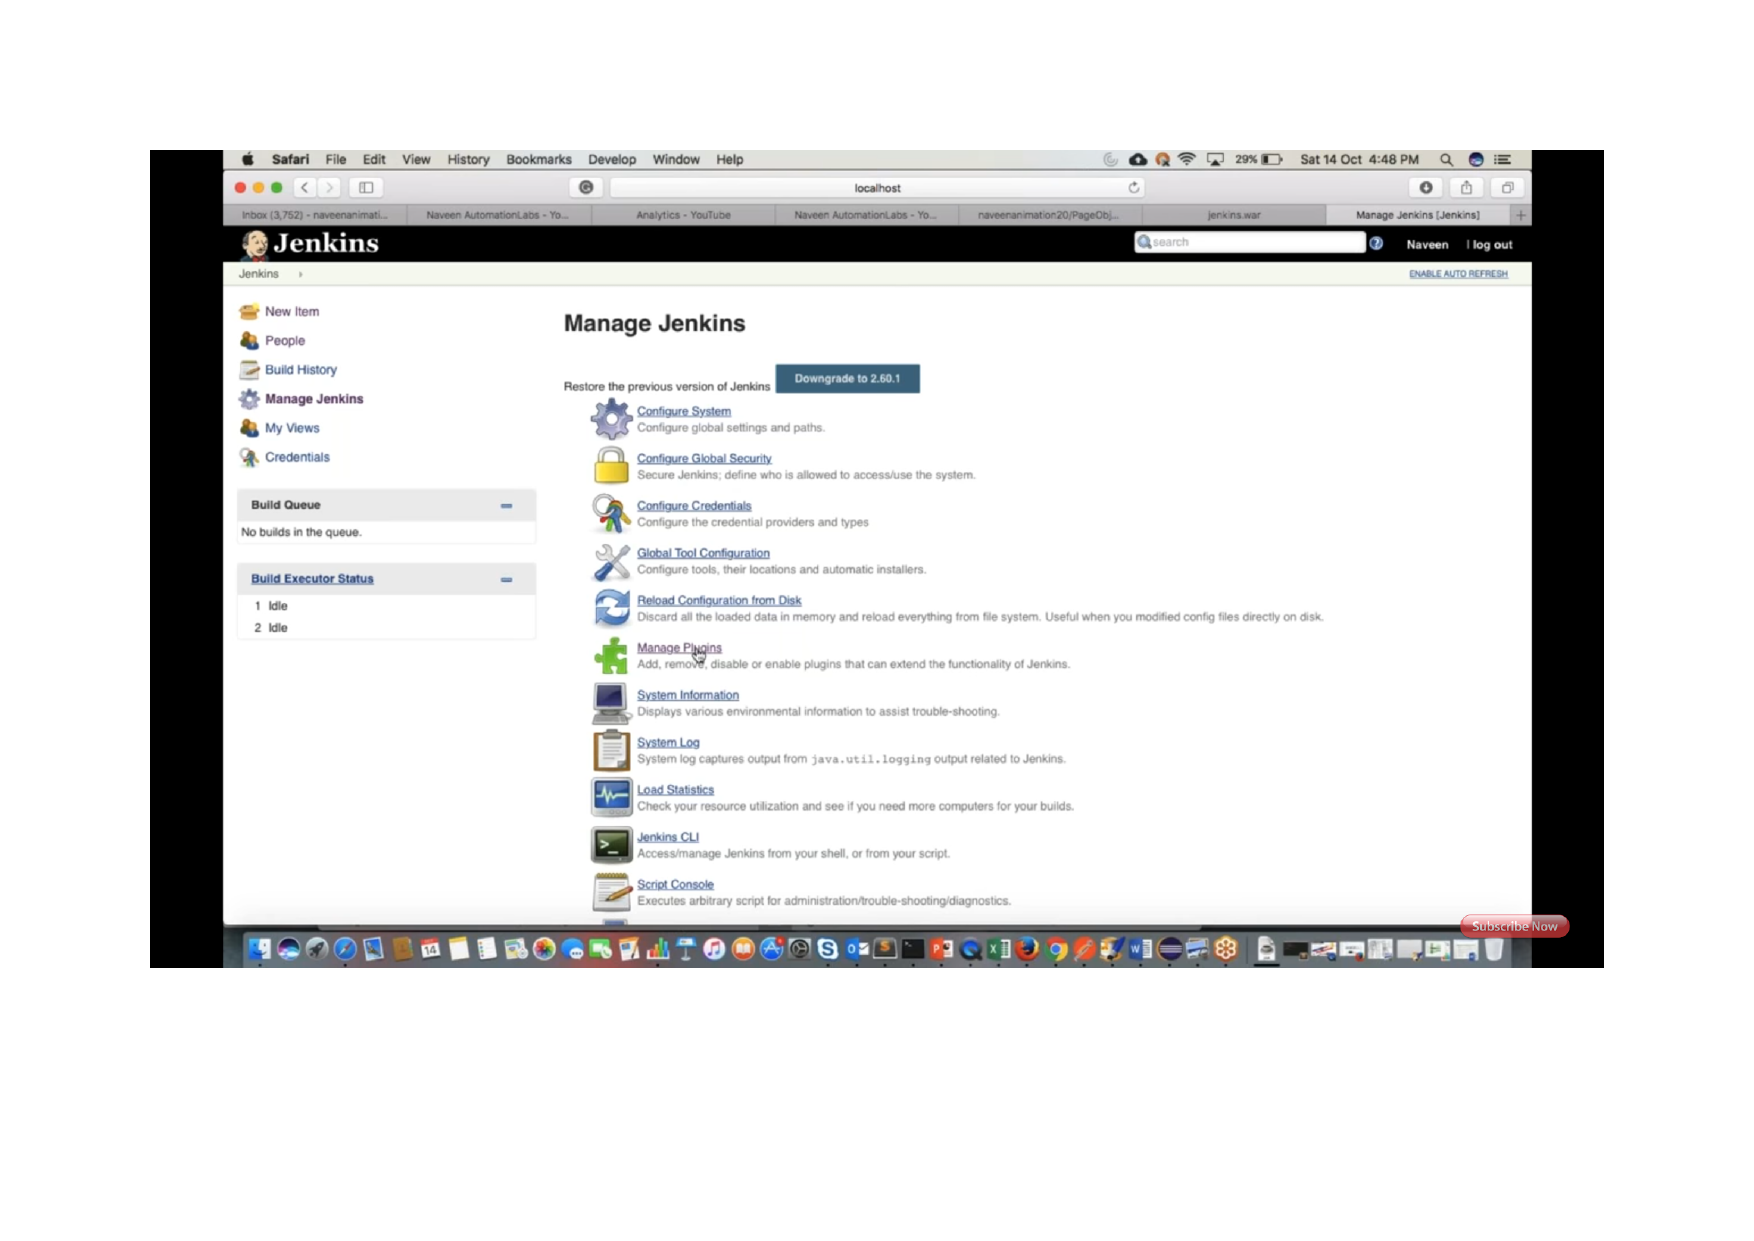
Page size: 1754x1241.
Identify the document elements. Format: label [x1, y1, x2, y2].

picture [150, 150, 1604, 968]
